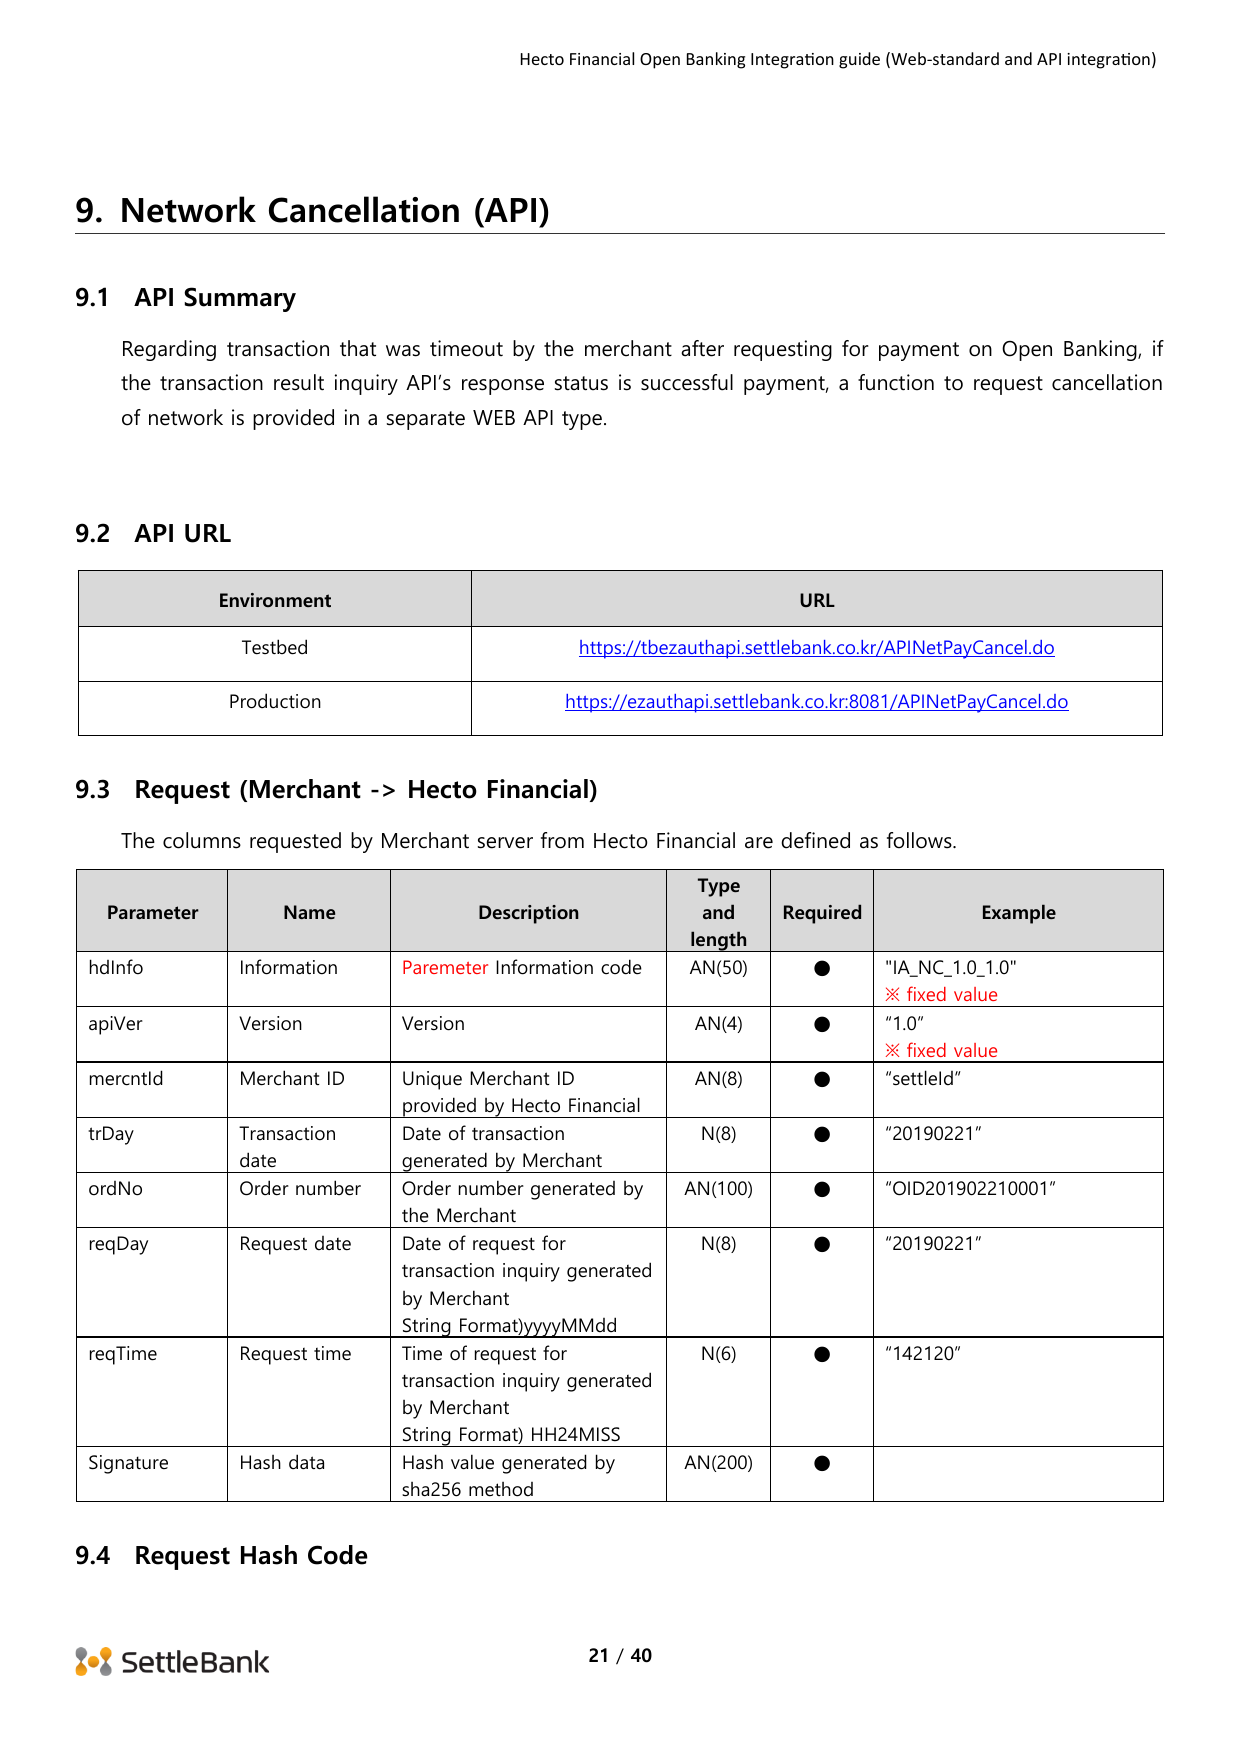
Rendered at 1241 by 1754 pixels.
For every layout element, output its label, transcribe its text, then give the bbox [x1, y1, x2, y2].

table_cell AN(100) [667, 1173, 770, 1227]
table_cell N(8) [667, 1118, 770, 1172]
table_cell Date of transaction generated by Merchant [391, 1118, 666, 1172]
subtitle API URL [75, 516, 1165, 549]
picture [75, 1647, 270, 1676]
table_cell Paremeter Information code [391, 952, 666, 1006]
table_cell Unique Merchant ID provided by Hecto Financial [391, 1063, 666, 1117]
table_cell Production [79, 682, 471, 735]
table_cell https://ezauthapi.settlebank.co.kr:8081/APINetPayCancel.do [472, 682, 1162, 735]
table_cell Hash data [228, 1447, 390, 1501]
subtitle Request Hash Code [75, 1537, 1165, 1571]
table_cell "IA_NC_1.0_1.0" ※ fixed value [874, 952, 1163, 1006]
subtitle Network Cancellation (API) [75, 186, 1165, 233]
table_header Parameter [77, 870, 227, 951]
table_cell “OID201902210001” [874, 1173, 1163, 1227]
subtitle API Summary [75, 279, 1165, 313]
table_cell “1.0” ※ fixed value [874, 1007, 1163, 1061]
table_cell Date of request for transaction inquiry generated by Merchant String Format)yyyyMMdd [391, 1228, 666, 1336]
table_cell ● [771, 1118, 873, 1172]
table_header Required [771, 870, 873, 951]
table_cell apiVer [77, 1007, 227, 1061]
table_cell “142120” [874, 1338, 1163, 1446]
table_cell ● [771, 1338, 873, 1446]
table_header Environment [79, 571, 471, 626]
table_cell Time of request for transaction inquiry generated by Merchant String Format) HH24MISS [391, 1338, 666, 1446]
table_cell mercntId [77, 1063, 227, 1117]
table_cell Request date [228, 1228, 390, 1336]
text Regarding transaction that was timeout by the merchant after requesting for payment on Open Banking, if the transaction result inquiry API’s response status is successful payment, a function to request cancellation of network is provided in a separate WEB API type. [121, 333, 1165, 430]
table_cell reqDay [77, 1228, 227, 1336]
table_cell AN(4) [667, 1007, 770, 1061]
table_cell AN(8) [667, 1063, 770, 1117]
table_cell ● [771, 1007, 873, 1061]
table_header Name [228, 870, 390, 951]
table_cell Hash value generated by sha256 method [391, 1447, 666, 1501]
table_cell reqTime [77, 1338, 227, 1446]
table_cell hdInfo [77, 952, 227, 1006]
table_cell ● [771, 1228, 873, 1336]
table_cell Request time [228, 1338, 390, 1446]
text The columns requested by Merchant server from Hecto Financial are defined as follows. [121, 826, 1165, 853]
table_cell Transaction date [228, 1118, 390, 1172]
table_cell Signature [77, 1447, 227, 1501]
table_cell [874, 1447, 1163, 1501]
table_header Description [391, 870, 666, 951]
table_cell AN(200) [667, 1447, 770, 1501]
table_cell “20190221” [874, 1118, 1163, 1172]
table_cell N(6) [667, 1338, 770, 1446]
table_cell https://tbezauthapi.settlebank.co.kr/APINetPayCancel.do [472, 627, 1162, 681]
table_cell Version [228, 1007, 390, 1061]
table_cell “20190221” [874, 1228, 1163, 1336]
table_cell Order number generated by the Merchant [391, 1173, 666, 1227]
table_cell Merchant ID [228, 1063, 390, 1117]
table_cell “settleId” [874, 1063, 1163, 1117]
table_cell Version [391, 1007, 666, 1061]
table_cell Information [228, 952, 390, 1006]
table_cell Order number [228, 1173, 390, 1227]
table_cell Testbed [79, 627, 471, 681]
table_cell trDay [77, 1118, 227, 1172]
table_cell ● [771, 1447, 873, 1501]
table_cell ● [771, 1173, 873, 1227]
table_cell N(8) [667, 1228, 770, 1336]
table_cell ● [771, 952, 873, 1006]
table_header Example [874, 870, 1163, 951]
subtitle Request (Merchant -> Hecto Financial) [75, 772, 1165, 805]
table_cell ordNo [77, 1173, 227, 1227]
table_header Type and length [667, 870, 770, 951]
table_header URL [472, 571, 1162, 626]
table_cell AN(50) [667, 952, 770, 1006]
table_cell ● [771, 1063, 873, 1117]
